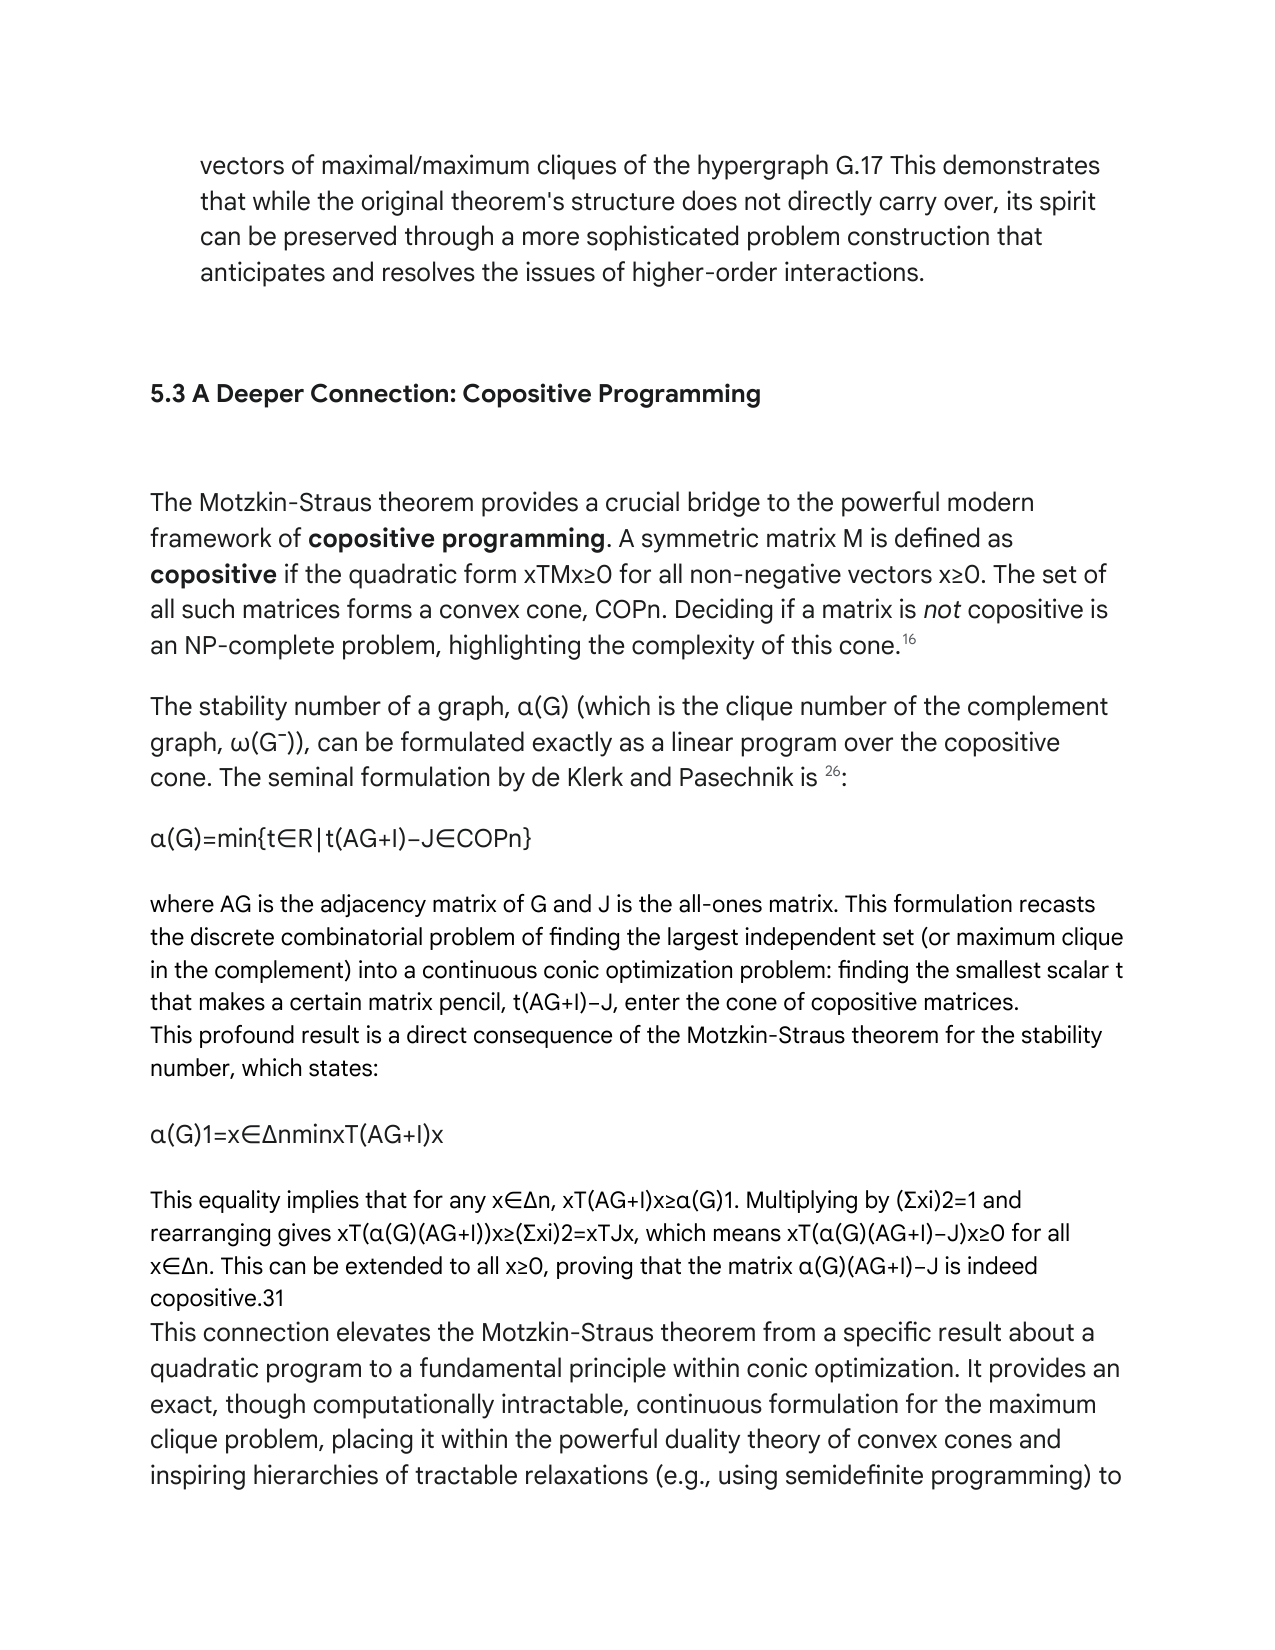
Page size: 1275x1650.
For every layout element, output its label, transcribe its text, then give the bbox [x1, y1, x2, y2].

text This equality implies that for any x∈Δn​, xT(AG​+I)x≥α(G)1​. Multiplying by (∑xi​)2=1 and rearranging gives xT(α(G)(AG​+I))x≥(∑xi​)2=xTJx, which means xT(α(G)(AG​+I)−J)x≥0 for all x∈Δn​. This can be extended to all x≥0, proving that the matrix α(G)(AG​+I)−J is indeed copositive.31 [150, 1187, 1125, 1313]
text where AG​ is the adjacency matrix of G and J is the all-ones matrix. This formulation recasts the discrete combinatorial problem of finding the largest independent set (or maximum clique in the complement) into a continuous conic optimization problem: finding the smallest scalar t that makes a certain matrix pencil, t(AG​+I)−J, enter the cone of copositive matrices. [150, 891, 1125, 1017]
subtitle 5.3 A Deeper Connection: Copositive Programming [150, 379, 1125, 410]
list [162, 150, 1125, 288]
text The Motzkin-Straus theorem provides a crucial bridge to the powerful modern framework of copositive programming. A symmetric matrix M is defined as copositive if the quadratic form xTMx≥0 for all non-negative vectors x≥0. The set of all such matrices forms a convex cone, COPn​. Deciding if a matrix is not copositive is an NP-complete problem, highlighting the complexity of this cone.16 [150, 488, 1125, 662]
text α(G)=min{t∈R∣t(AG​+I)−J∈COPn​} [150, 823, 1125, 855]
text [150, 1317, 1125, 1492]
text α(G)1​=x∈Δn​min​xT(AG​+I)x [150, 1119, 1125, 1151]
text The stability number of a graph, α(G) (which is the clique number of the complement graph, ω(Gˉ)), can be formulated exactly as a linear program over the copositive cone. The seminal formulation by de Klerk and Pasechnik is 26: [150, 691, 1125, 794]
text This profound result is a direct consequence of the Motzkin-Straus theorem for the stability number, which states: [150, 1021, 1125, 1083]
